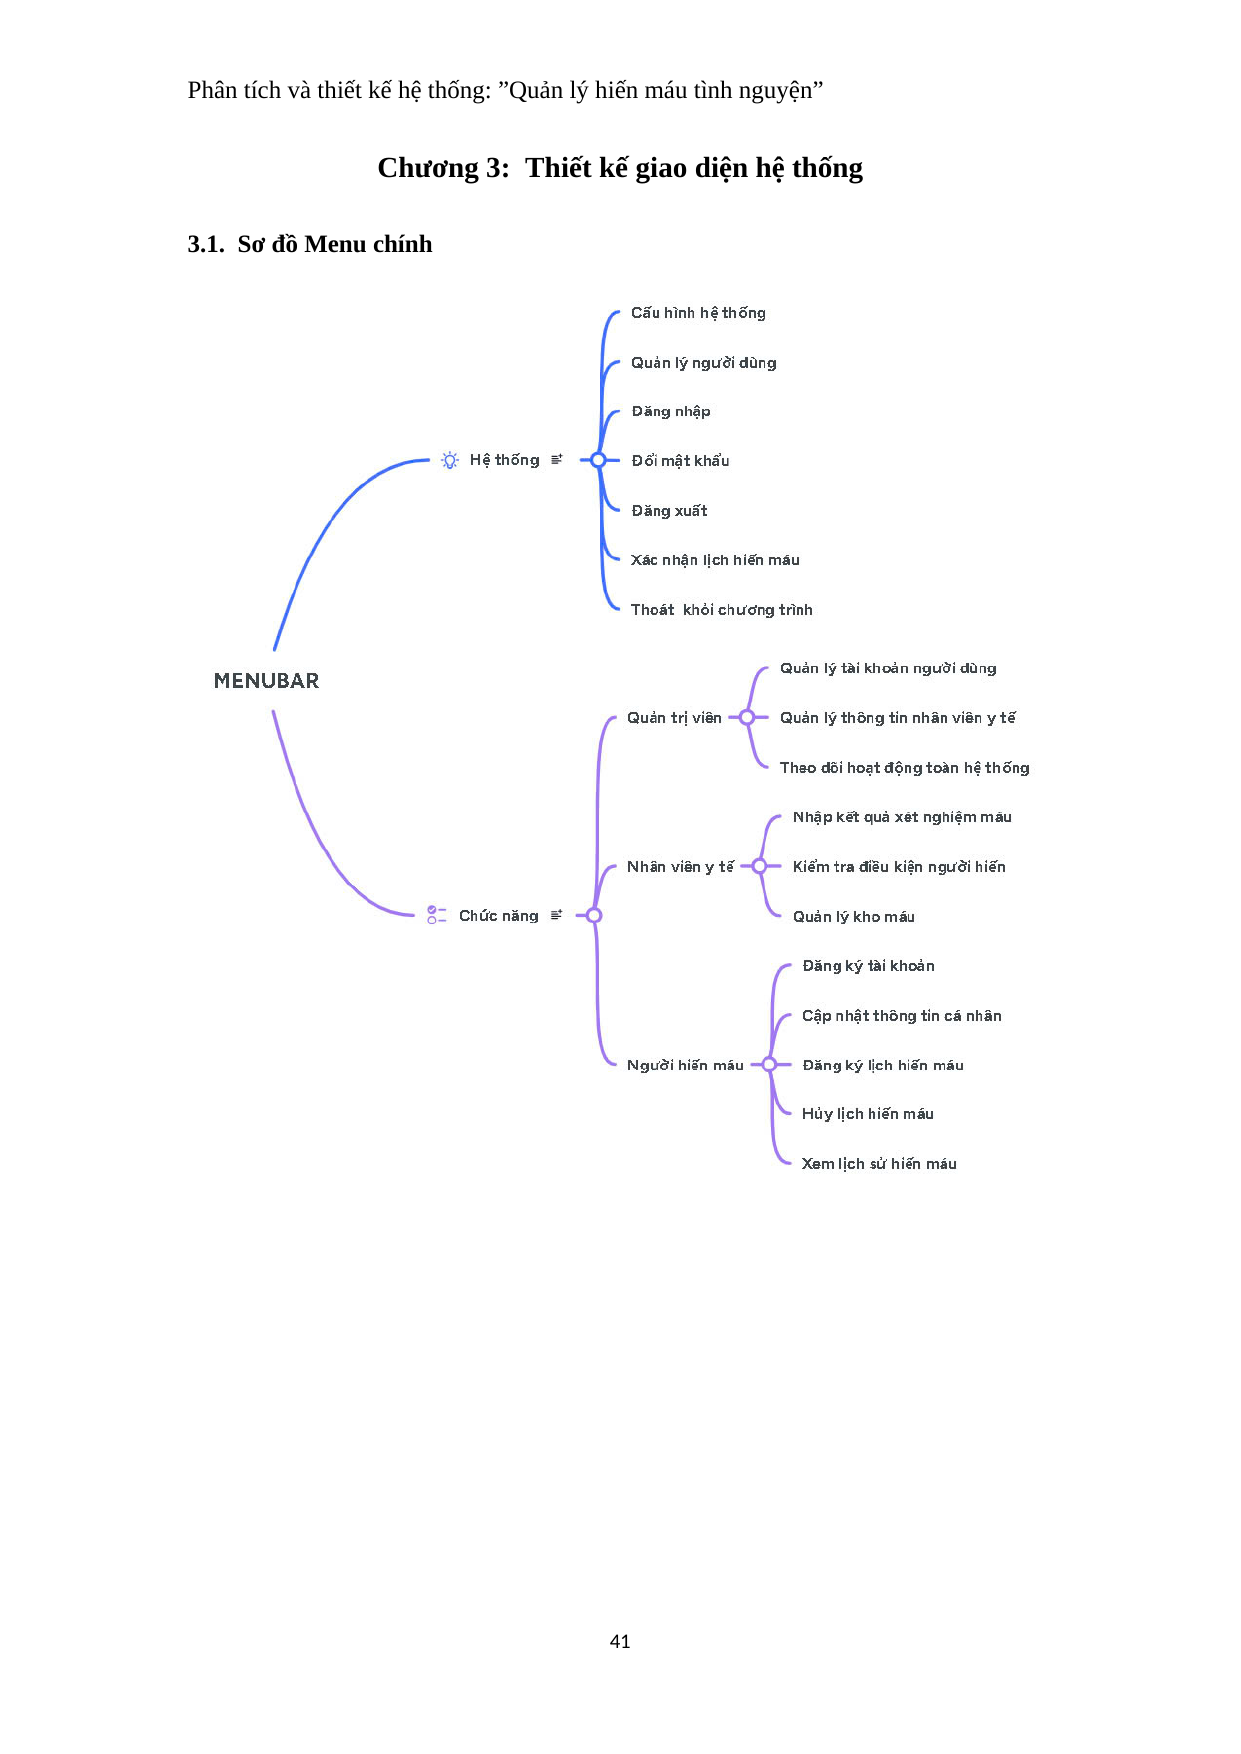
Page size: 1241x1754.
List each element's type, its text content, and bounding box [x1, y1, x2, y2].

subtitle 3.1. Sơ đồ Menu chính [187, 229, 1053, 258]
picture [187, 301, 1053, 1178]
subtitle Chương 3: Thiết kế giao diện hệ thống [187, 150, 1053, 183]
